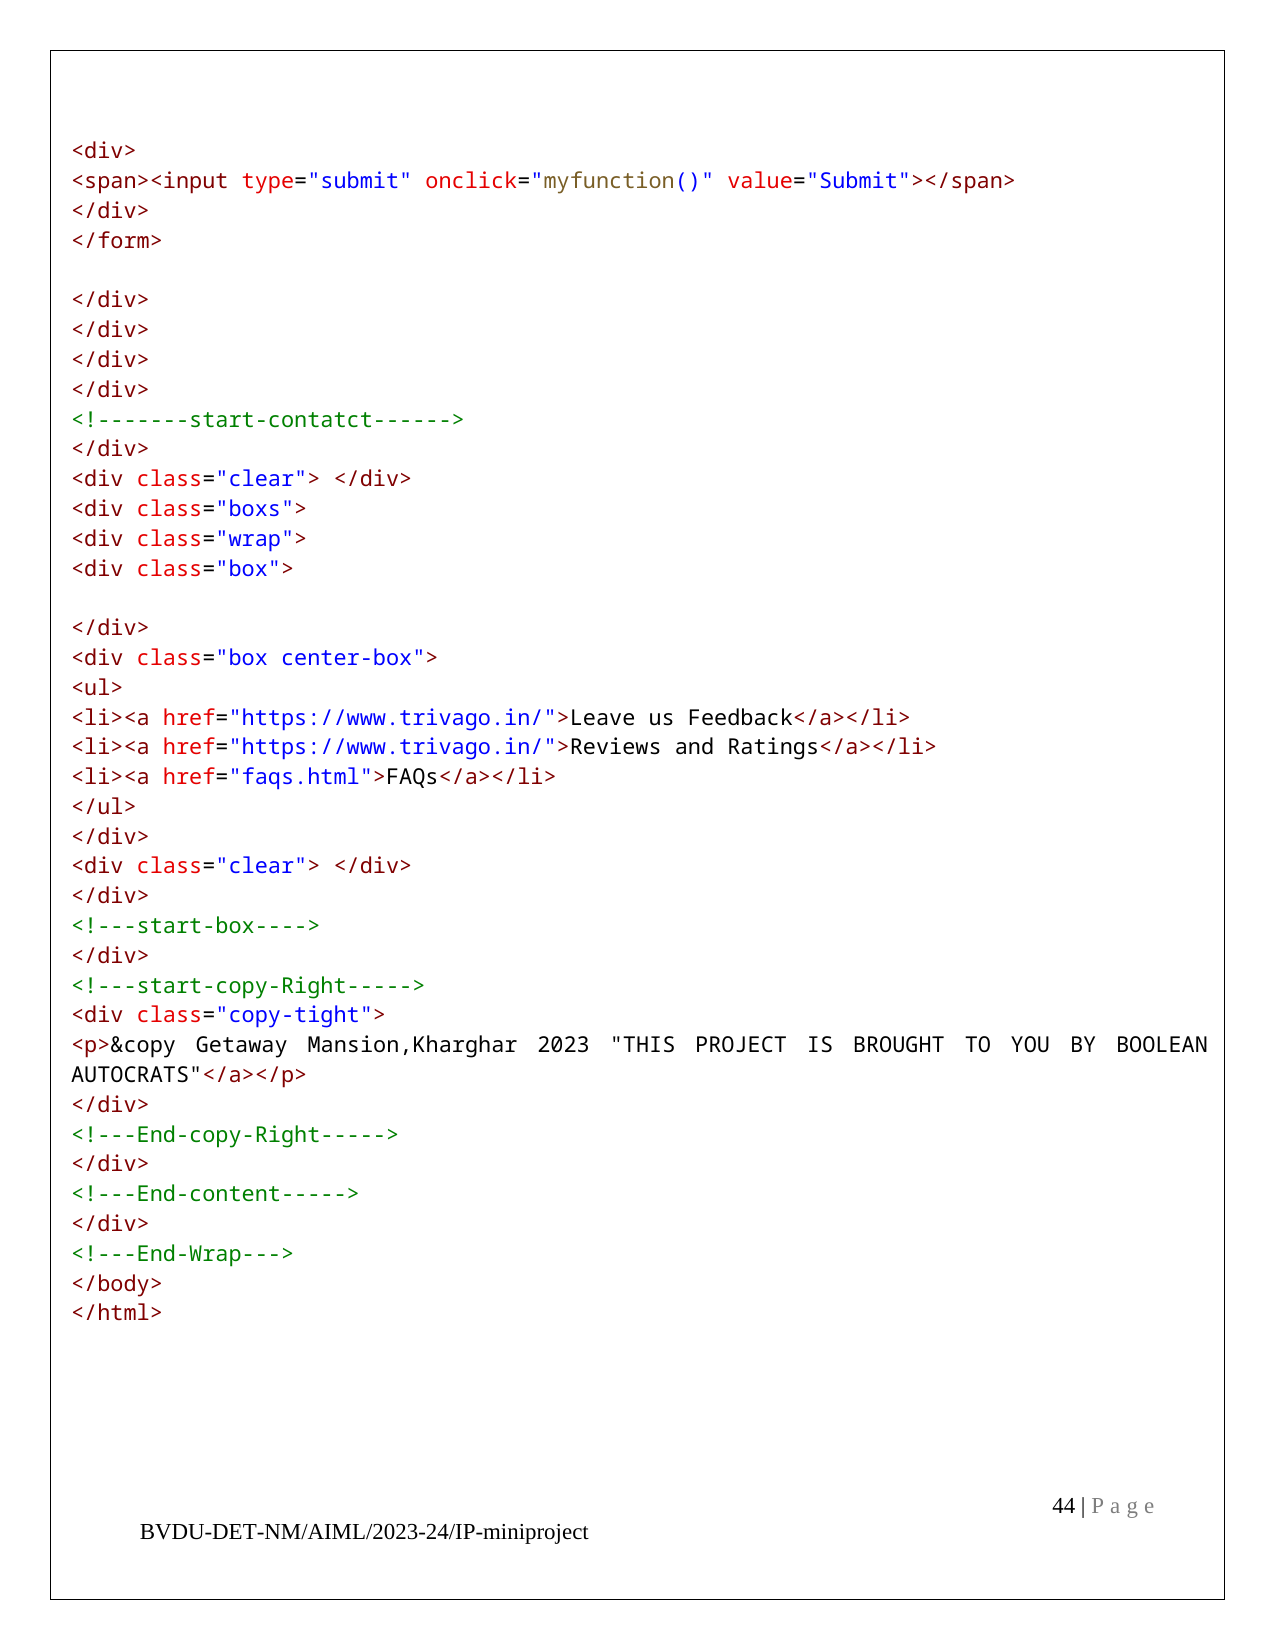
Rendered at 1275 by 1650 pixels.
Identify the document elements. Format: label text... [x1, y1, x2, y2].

text <div class="boxs"> [71, 493, 1208, 523]
text <div> [71, 135, 1208, 165]
text <li><a href="faqs.html">FAQs</a></li> [71, 761, 1208, 791]
text <span><input type="submit" onclick="myfunction()" value="Submit"></span> [71, 165, 1208, 195]
text </html> [71, 1297, 1208, 1327]
text </div> [71, 821, 1208, 850]
text </div> [71, 1089, 1208, 1118]
text <ul> [71, 672, 1208, 701]
text <!---start-copy-Right-----> [71, 969, 1208, 999]
text <div class="copy-tight"> [71, 999, 1208, 1029]
text <div class="box"> [71, 552, 1208, 582]
text <div class="box center-box"> [71, 642, 1208, 672]
text <div class="wrap"> [71, 523, 1208, 552]
text </div> [71, 940, 1208, 969]
text <!---End-Wrap---> [71, 1238, 1208, 1267]
text <!-------start-contatct------> [71, 403, 1208, 433]
text </div> [71, 195, 1208, 225]
text <li><a href="https://www.trivago.in/">Leave us Feedback</a></li> [71, 701, 1208, 731]
text </div> [71, 1208, 1208, 1238]
text <p>&copy Getaway Mansion,Kharghar 2023 "THIS PROJECT IS BROUGHT TO YOU BY BOOLEAN AUTOCRATS"</a></p> [71, 1029, 1208, 1089]
text <div class="clear"> </div> [71, 850, 1208, 880]
text </div> [71, 433, 1208, 463]
text <li><a href="https://www.trivago.in/">Reviews and Ratings</a></li> [71, 731, 1208, 761]
text </div> [71, 374, 1208, 403]
text </div> [71, 344, 1208, 374]
text </ul> [71, 791, 1208, 821]
text <!---End-copy-Right-----> [71, 1118, 1208, 1148]
text <!---start-box----> [71, 910, 1208, 940]
text </form> [71, 225, 1208, 254]
text </div> [71, 612, 1208, 642]
text </div> [71, 284, 1208, 314]
text </div> [71, 1148, 1208, 1178]
text </div> [71, 314, 1208, 344]
text </div> [71, 880, 1208, 910]
text <div class="clear"> </div> [71, 463, 1208, 493]
text <!---End-content-----> [71, 1178, 1208, 1208]
text </body> [71, 1267, 1208, 1297]
